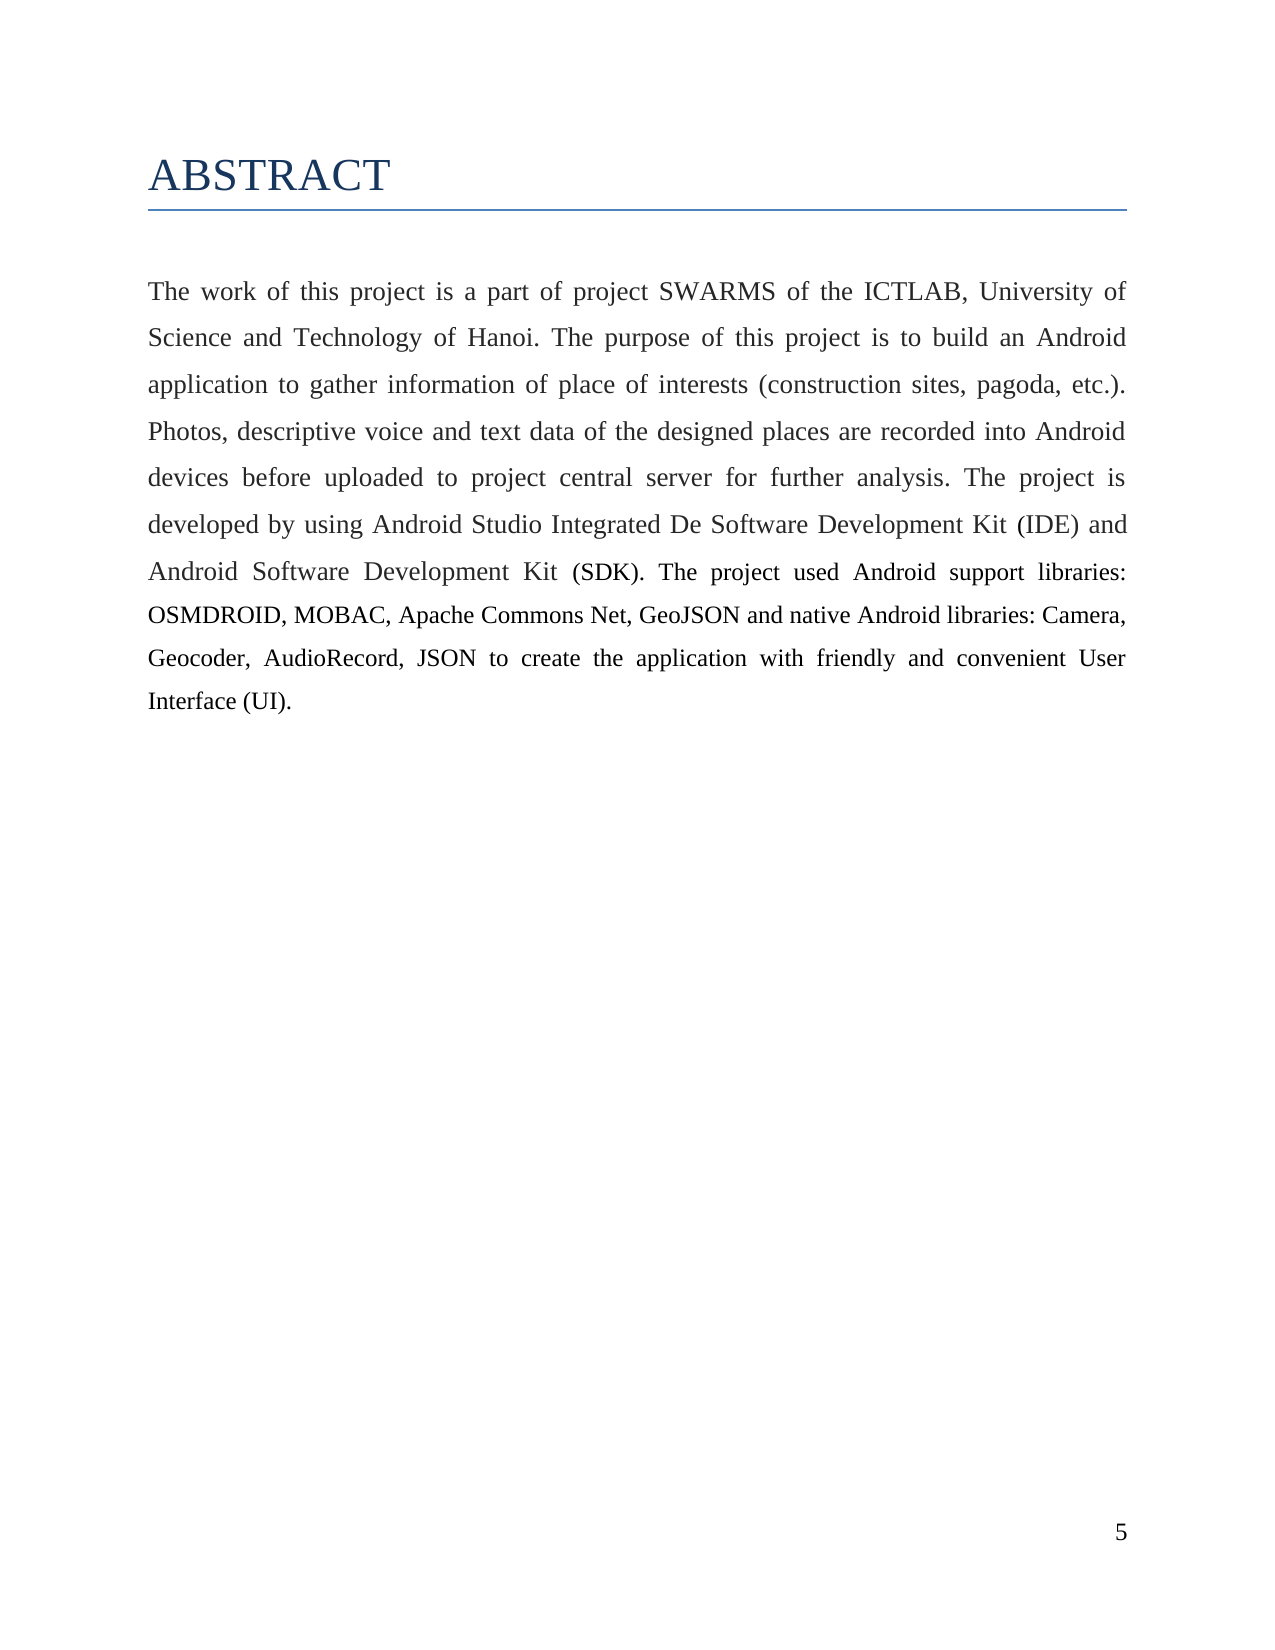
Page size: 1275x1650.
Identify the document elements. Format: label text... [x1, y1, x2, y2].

text The work of this project is a part of project SWARMS of the ICTLAB, University of Science and Technology of Hanoi. The purpose of this project is to build an Android application to gather information of place of interests (construction sites, pagoda, etc.). Photos, descriptive voice and text data of the designed places are recorded into Android devices before uploaded to project central server for further analysis. The project is developed by using Android Studio Integrated De Software Development Kit (IDE) and Android Software Development Kit (SDK). The project used Android support libraries: OSMDROID, MOBAC, Apache Commons Net, GeoJSON and native Android libraries: Camera, Geocoder, AudioRecord, JSON to create the application with friendly and convenient User Interface (UI). [148, 274, 1127, 715]
subtitle ABSTRACT [148, 148, 1127, 209]
